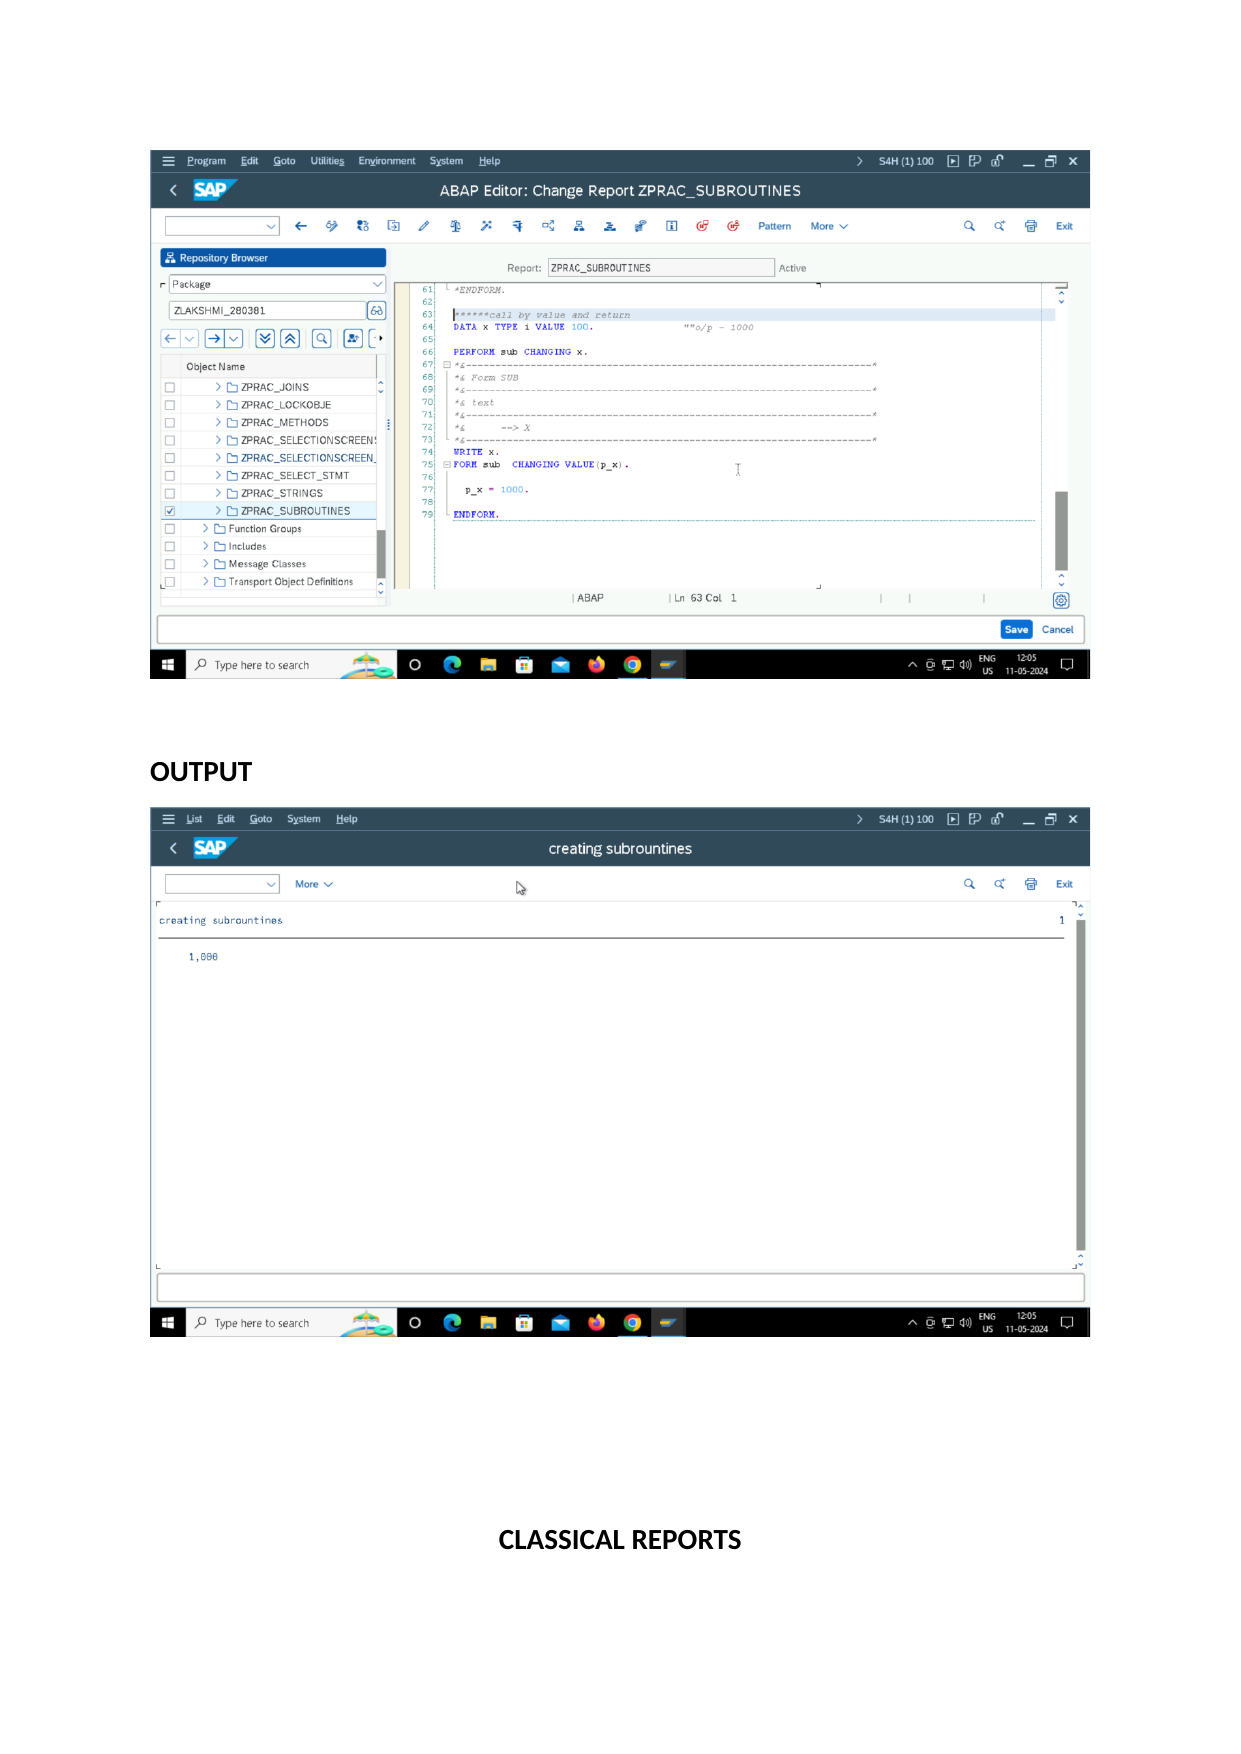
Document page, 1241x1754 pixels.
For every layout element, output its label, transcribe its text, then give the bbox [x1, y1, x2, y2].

text OUTPUT [150, 753, 1090, 788]
text CLASSICAL REPORTS [150, 1521, 1090, 1557]
picture [150, 807, 1091, 1337]
picture [150, 150, 1091, 679]
